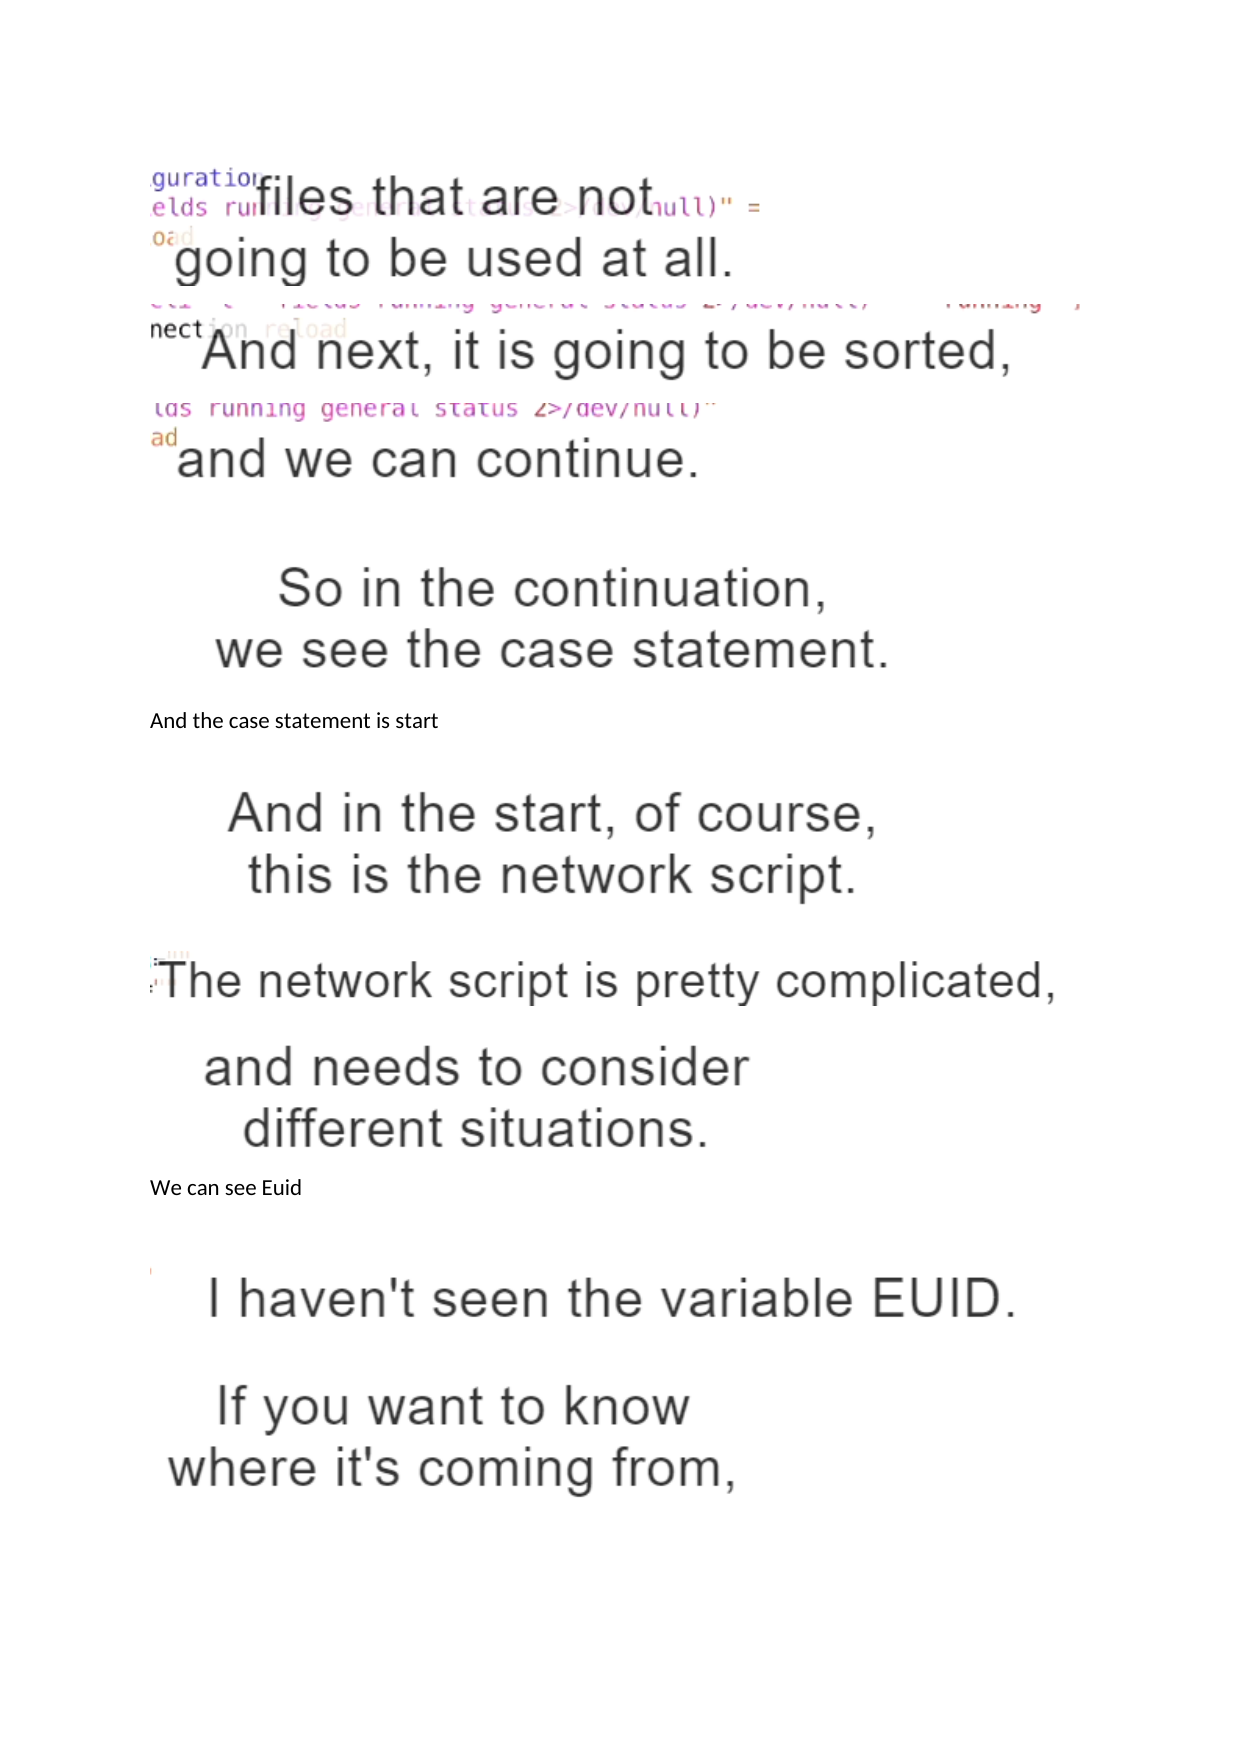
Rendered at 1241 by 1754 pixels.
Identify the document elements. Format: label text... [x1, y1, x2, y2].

picture [150, 753, 927, 920]
text And the case statement is start [150, 707, 1090, 735]
picture [150, 1220, 1063, 1339]
picture [150, 1024, 829, 1155]
picture [150, 304, 1083, 385]
picture [150, 508, 913, 688]
picture [150, 150, 760, 286]
picture [150, 403, 730, 490]
text We can see Euid [150, 1173, 1090, 1201]
picture [150, 938, 1091, 1006]
picture [150, 1357, 807, 1505]
